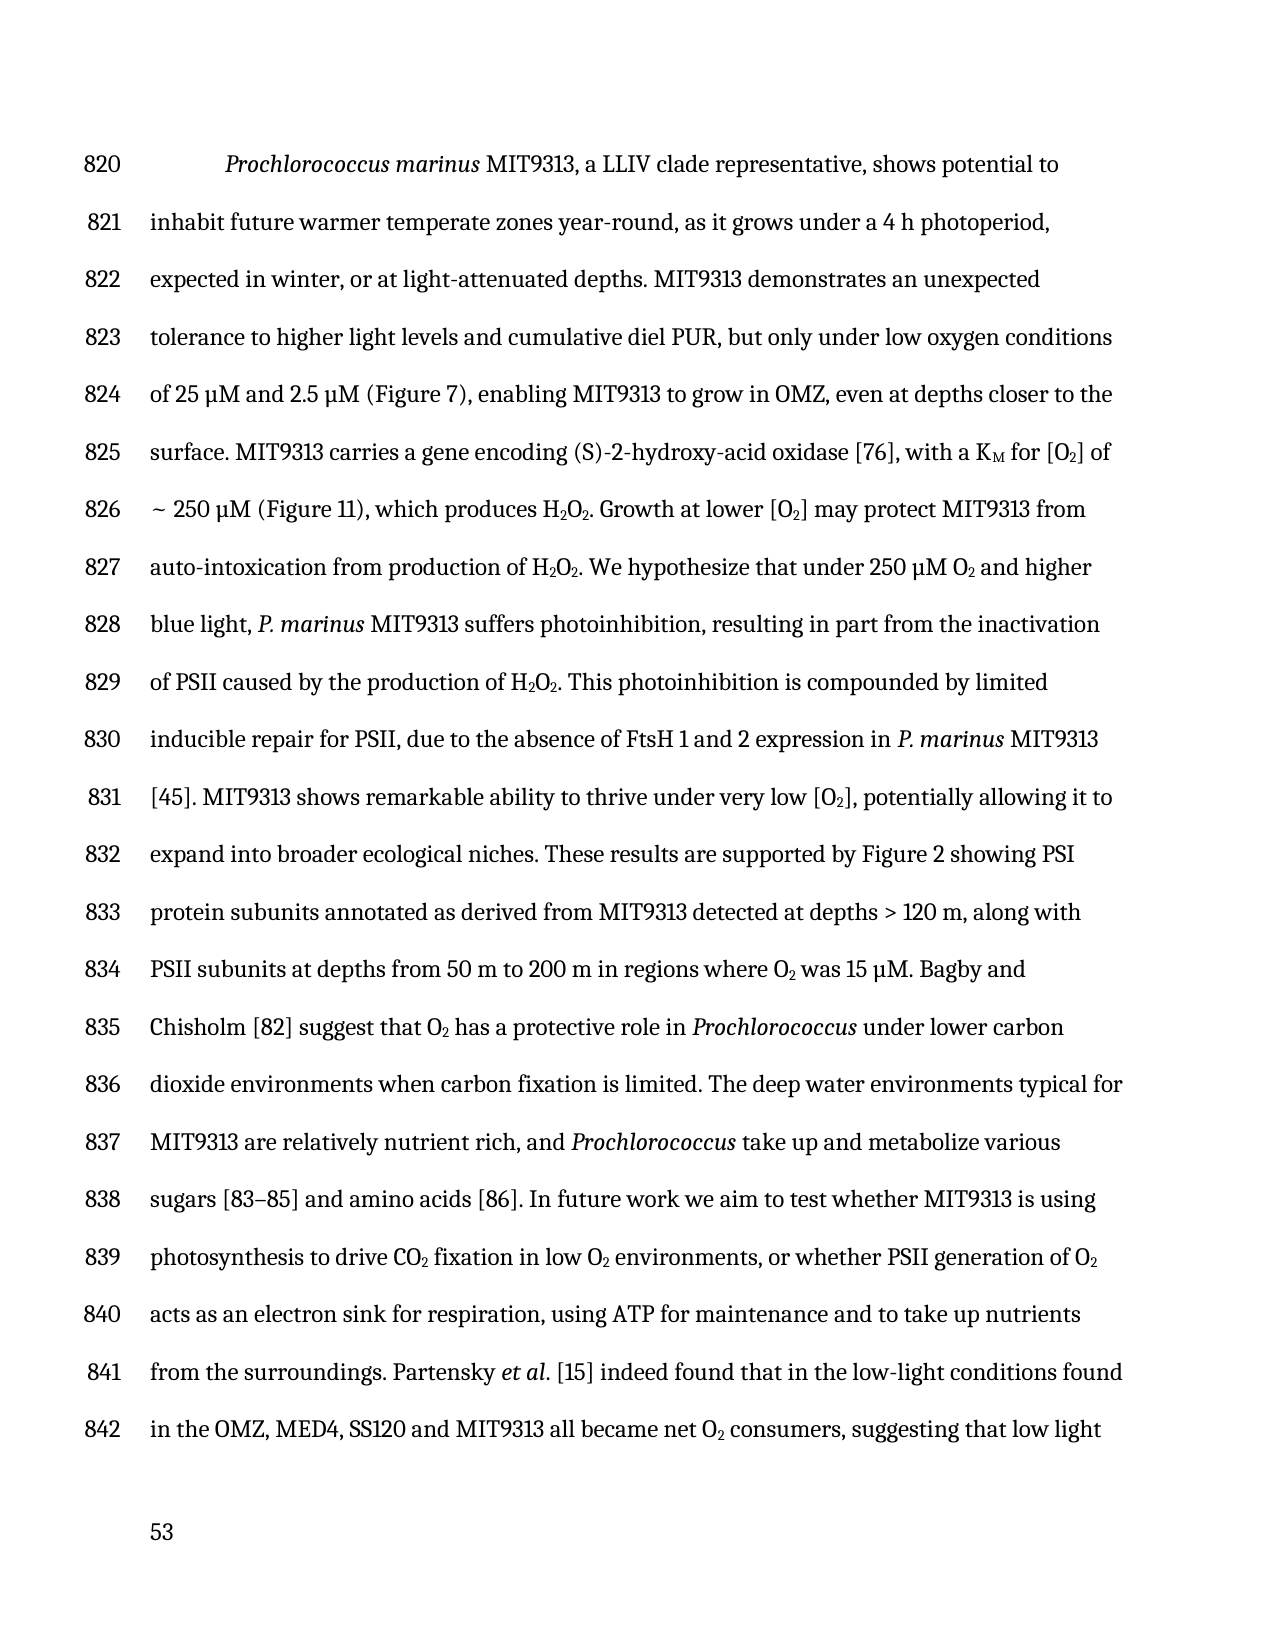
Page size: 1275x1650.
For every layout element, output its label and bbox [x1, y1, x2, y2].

text [150, 150, 1125, 1444]
